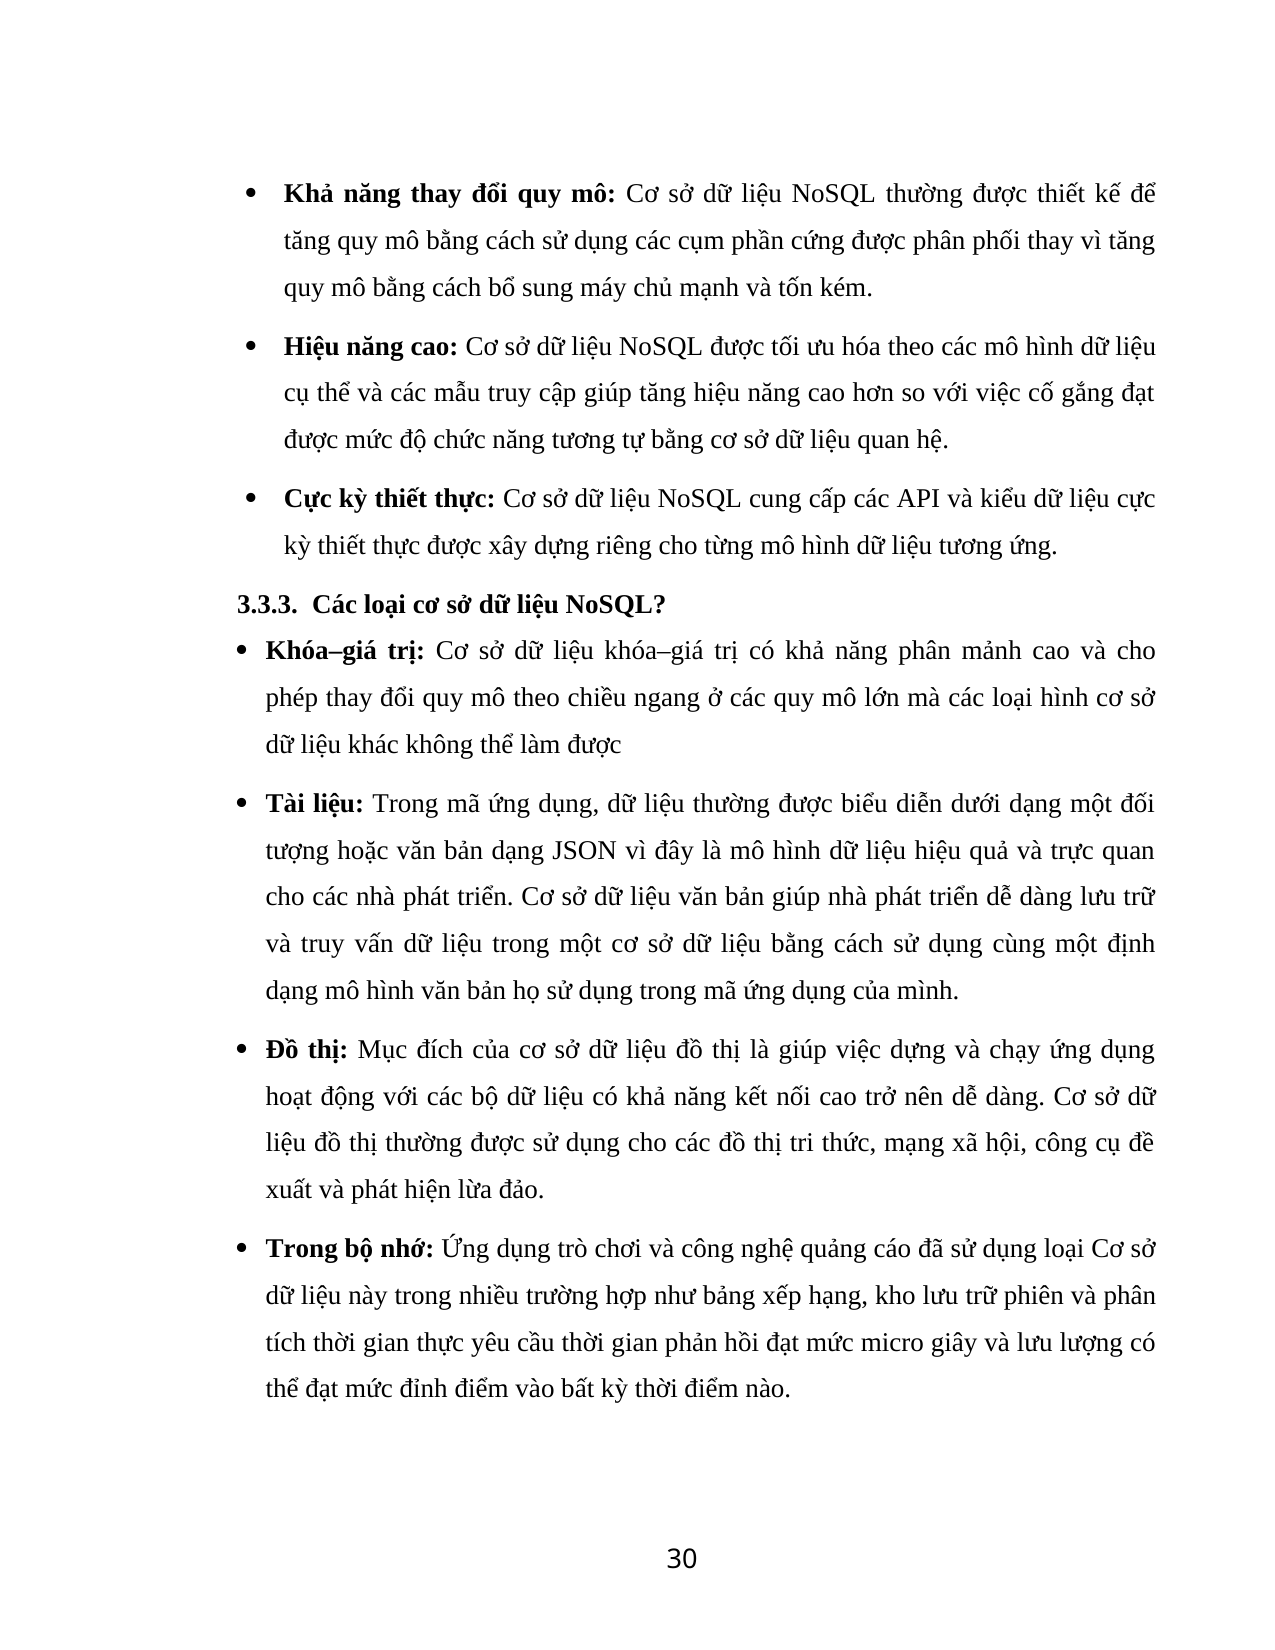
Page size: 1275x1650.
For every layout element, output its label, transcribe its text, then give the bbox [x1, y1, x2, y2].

list Khóa–giá trị: Cơ sở dữ liệu khóa–giá trị có khả năng phân mảnh cao và cho phép thay đổi quy mô theo chiều ngang ở các quy mô lớn mà các loại hình cơ sở dữ liệu khác không thể làm được [237, 634, 1157, 759]
list Trong bộ nhớ: Ứng dụng trò chơi và công nghệ quảng cáo đã sử dụng loại Cơ sở dữ liệu này trong nhiều trường hợp như bảng xếp hạng, kho lưu trữ phiên và phân tích thời gian thực yêu cầu thời gian phản hồi đạt mức micro giây và lưu lượng có thể đạt mức đỉnh điểm vào bất kỳ thời điểm nào. [237, 1232, 1157, 1403]
list Cực kỳ thiết thực: Cơ sở dữ liệu NoSQL cung cấp các API và kiểu dữ liệu cực kỳ thiết thực được xây dựng riêng cho từng mô hình dữ liệu tương ứng. [246, 482, 1157, 560]
list Tài liệu: Trong mã ứng dụng, dữ liệu thường được biểu diễn dưới dạng một đối tượng hoặc văn bản dạng JSON vì đây là mô hình dữ liệu hiệu quả và trực quan cho các nhà phát triển. Cơ sở dữ liệu văn bản giúp nhà phát triển dễ dàng lưu trữ và truy vấn dữ liệu trong một cơ sở dữ liệu bằng cách sử dụng cùng một định dạng mô hình văn bản họ sử dụng trong mã ứng dụng của mình. [237, 787, 1157, 1005]
subtitle Các loại cơ sở dữ liệu NoSQL? [237, 588, 1157, 619]
list Đồ thị: Mục đích của cơ sở dữ liệu đồ thị là giúp việc dựng và chạy ứng dụng hoạt động với các bộ dữ liệu có khả năng kết nối cao trở nên dễ dàng. Cơ sở dữ liệu đồ thị thường được sử dụng cho các đồ thị tri thức, mạng xã hội, công cụ đề xuất và phát hiện lừa đảo. [237, 1033, 1157, 1204]
list Hiệu năng cao: Cơ sở dữ liệu NoSQL được tối ưu hóa theo các mô hình dữ liệu cụ thể và các mẫu truy cập giúp tăng hiệu năng cao hơn so với việc cố gắng đạt được mức độ chức năng tương tự bằng cơ sở dữ liệu quan hệ. [246, 330, 1157, 454]
list Khả năng thay đổi quy mô: Cơ sở dữ liệu NoSQL thường được thiết kế để tăng quy mô bằng cách sử dụng các cụm phần cứng được phân phối thay vì tăng quy mô bằng cách bổ sung máy chủ mạnh và tốn kém. [246, 177, 1157, 302]
